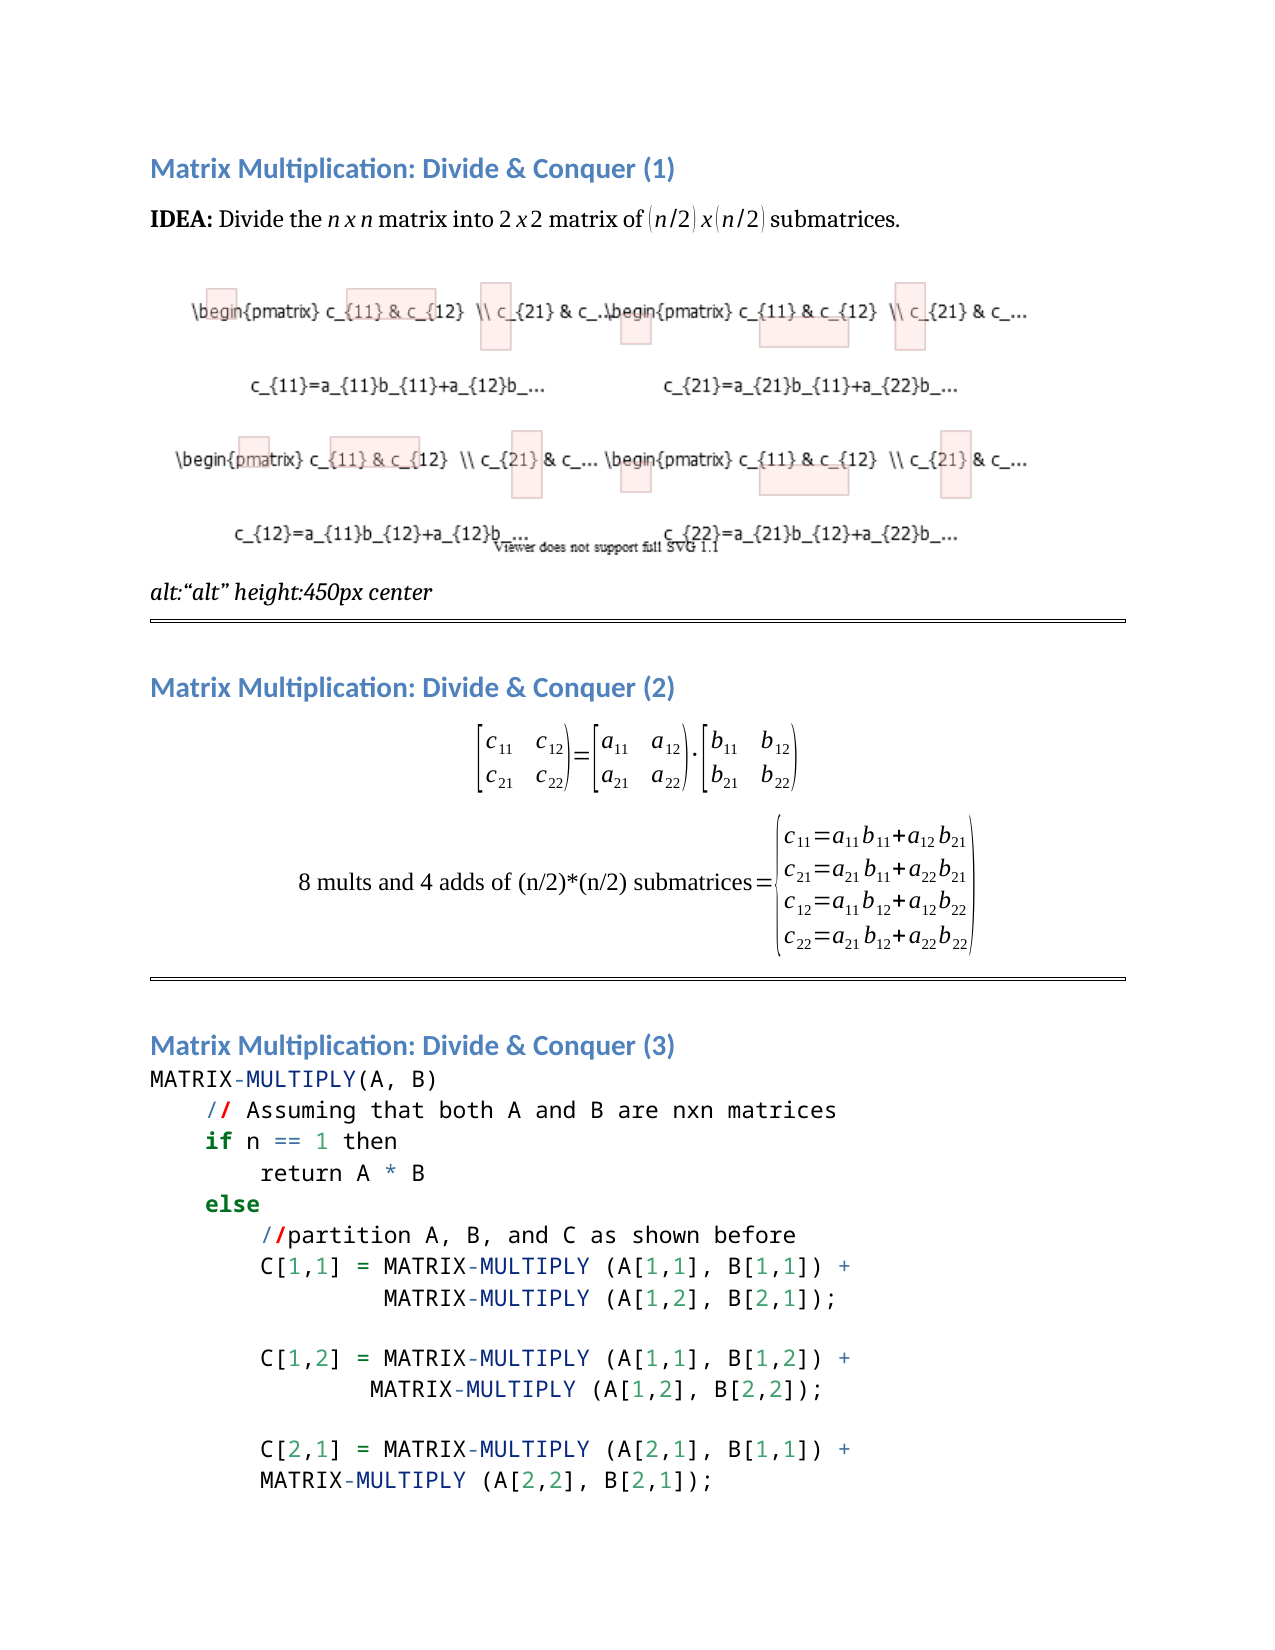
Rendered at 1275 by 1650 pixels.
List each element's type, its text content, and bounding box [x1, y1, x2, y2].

picture [168, 253, 1044, 558]
text alt:“alt” height:450px center [150, 578, 1125, 607]
subtitle Matrix Multiplication: Divide & Conquer (2) [150, 669, 1125, 704]
subtitle Matrix Multiplication: Divide & Conquer (3) [150, 1027, 1125, 1063]
subtitle Matrix Multiplication: Divide & Conquer (1) [150, 150, 1125, 186]
text IDEA: Divide the matrix into matrix of submatrices. [150, 204, 1125, 235]
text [150, 1063, 1125, 1495]
